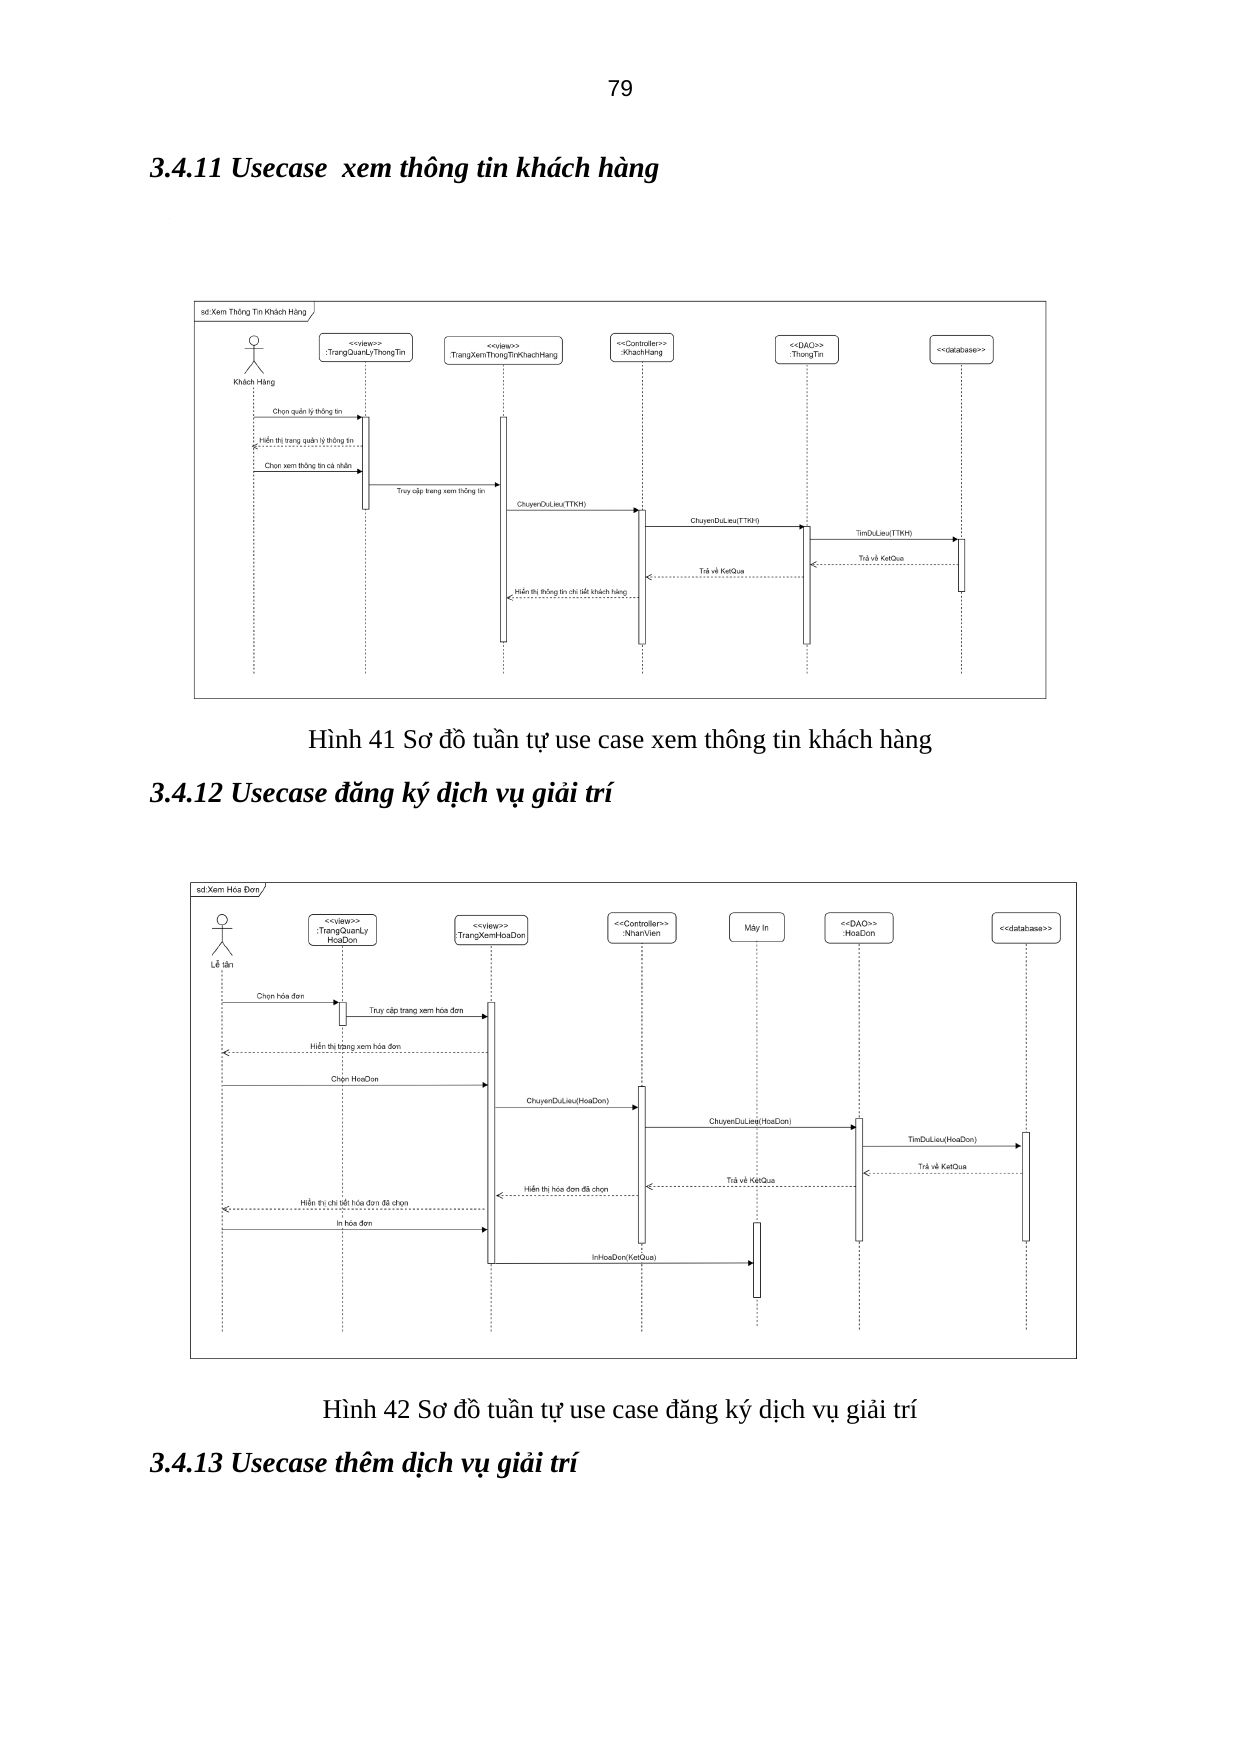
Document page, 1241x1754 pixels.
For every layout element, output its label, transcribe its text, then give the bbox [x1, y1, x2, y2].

picture [150, 200, 1091, 719]
text Hình 42 Sơ đồ tuần tự use case đăng ký dịch vụ giải trí [150, 1394, 1090, 1425]
text 3.4.13 Usecase thêm dịch vụ giải trí [150, 1446, 1099, 1479]
text Hình 41 Sơ đồ tuần tự use case xem thông tin khách hàng [150, 723, 1090, 754]
text 3.4.12 Usecase đăng ký dịch vụ giải trí [150, 775, 1099, 808]
text 3.4.11 Usecase xem thông tin khách hàng [150, 150, 1099, 183]
picture [150, 825, 1091, 1390]
